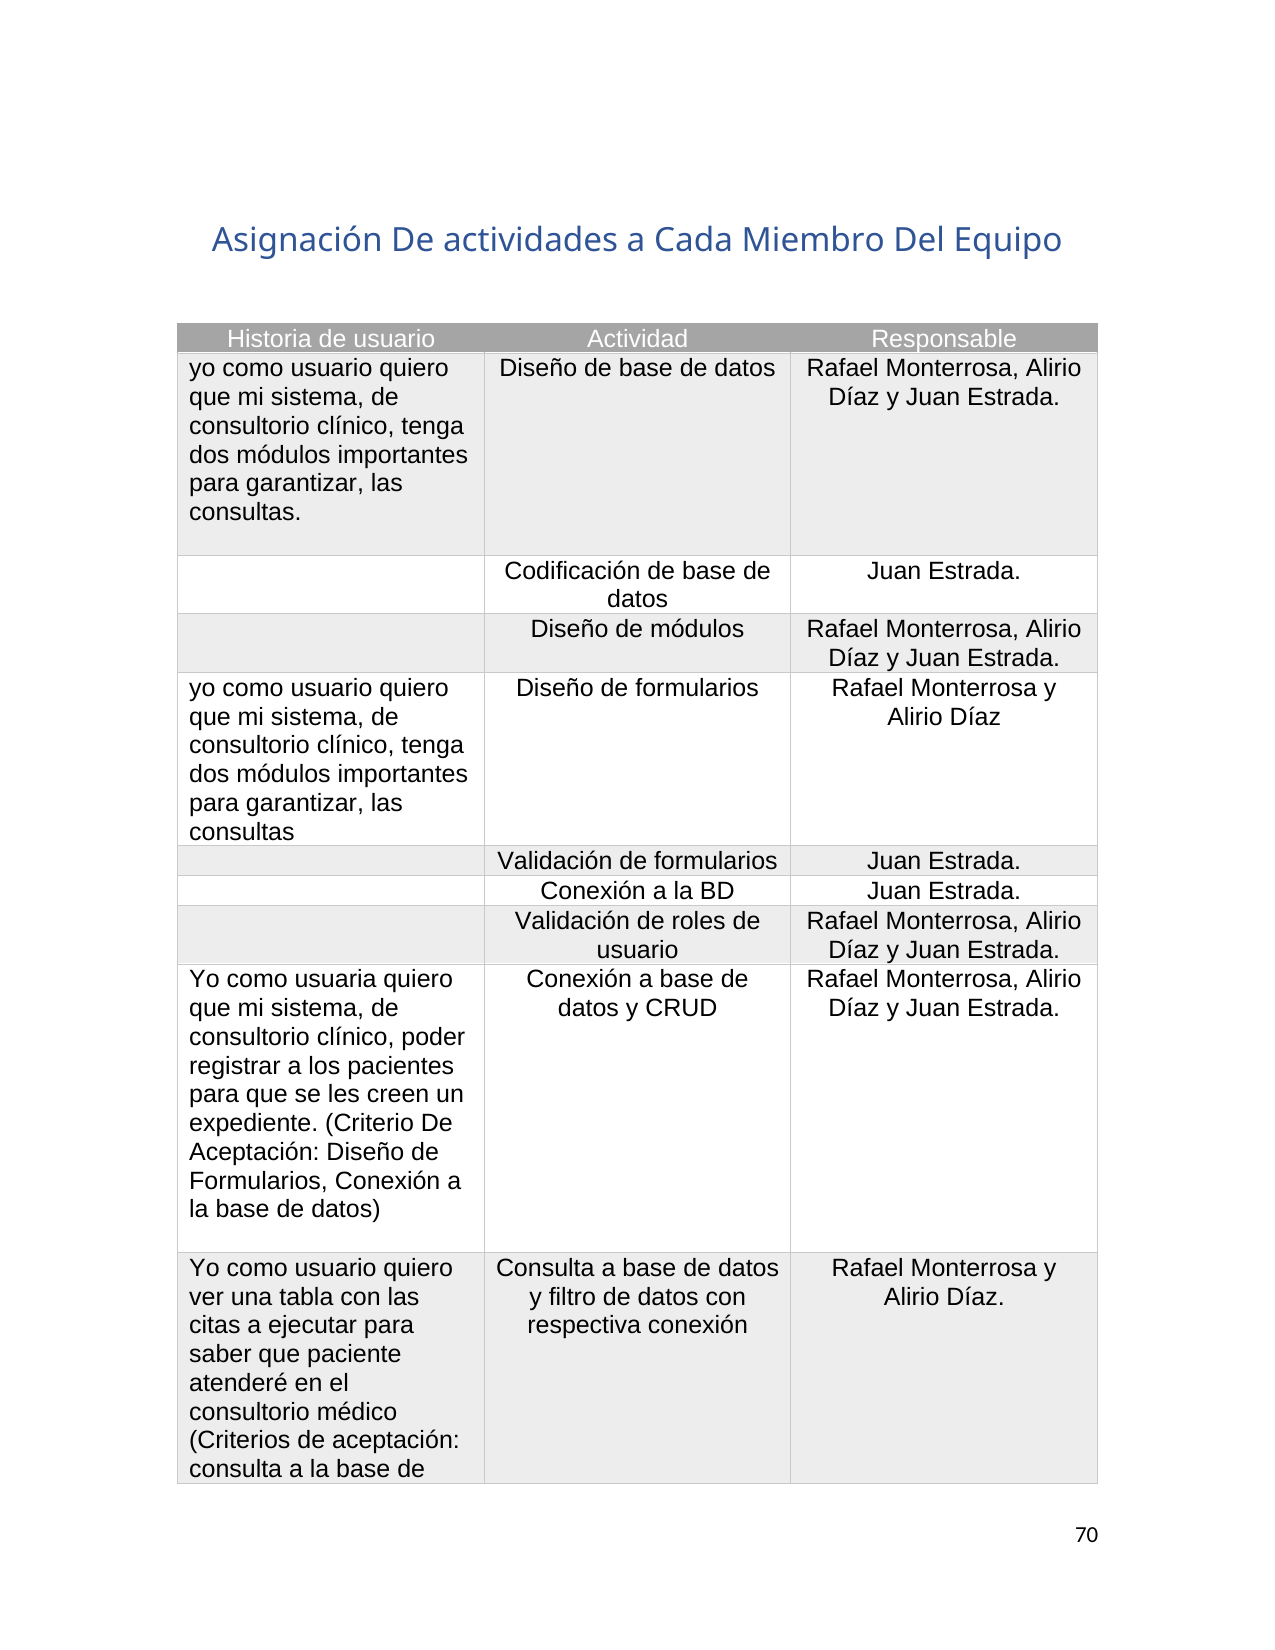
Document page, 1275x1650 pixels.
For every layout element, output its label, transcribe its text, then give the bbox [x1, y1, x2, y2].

table_header Actividad [485, 324, 790, 352]
table_cell Diseño de módulos [485, 614, 790, 672]
table_cell Validación de roles de usuario [485, 906, 790, 963]
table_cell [485, 1253, 790, 1483]
table_cell Juan Estrada. [791, 876, 1097, 905]
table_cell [178, 1253, 484, 1483]
table_header Historia de usuario [178, 324, 484, 352]
table_cell Rafael Monterrosa y Alirio Díaz [791, 673, 1097, 845]
table_cell Conexión a base de datos y CRUD [485, 965, 790, 1252]
table_cell Juan Estrada. [791, 846, 1097, 875]
table_cell yo como usuario quiero que mi sistema, de consultorio clínico, tenga dos módulos importantes para garantizar, las consultas. [178, 354, 484, 555]
table_cell Conexión a la BD [485, 876, 790, 905]
table_cell Diseño de base de datos [485, 354, 790, 555]
table_cell [178, 906, 484, 963]
table_cell Rafael Monterrosa, Alirio Díaz y Juan Estrada. [791, 906, 1097, 963]
table_cell Rafael Monterrosa, Alirio Díaz y Juan Estrada. [791, 354, 1097, 555]
table_cell Diseño de formularios [485, 673, 790, 845]
table_cell Rafael Monterrosa, Alirio Díaz y Juan Estrada. [791, 965, 1097, 1252]
table_cell Rafael Monterrosa, Alirio Díaz y Juan Estrada. [791, 614, 1097, 672]
table_cell [178, 556, 484, 613]
table_cell Validación de formularios [485, 846, 790, 875]
table_cell yo como usuario quiero que mi sistema, de consultorio clínico, tenga dos módulos importantes para garantizar, las consultas [178, 673, 484, 845]
table_cell [178, 614, 484, 672]
table_cell Juan Estrada. [791, 556, 1097, 613]
table_cell [178, 846, 484, 875]
subtitle Asignación De actividades a Cada Miembro Del Equipo [177, 216, 1098, 261]
table_cell Yo como usuaria quiero que mi sistema, de consultorio clínico, poder registrar a los pacientes para que se les creen un expediente. (Criterio De Aceptación: Diseño de Formularios, Conexión a la base de datos) [178, 965, 484, 1252]
table_cell Codificación de base de datos [485, 556, 790, 613]
table_cell [178, 876, 484, 905]
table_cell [791, 1253, 1097, 1483]
table_header Responsable [791, 324, 1097, 352]
